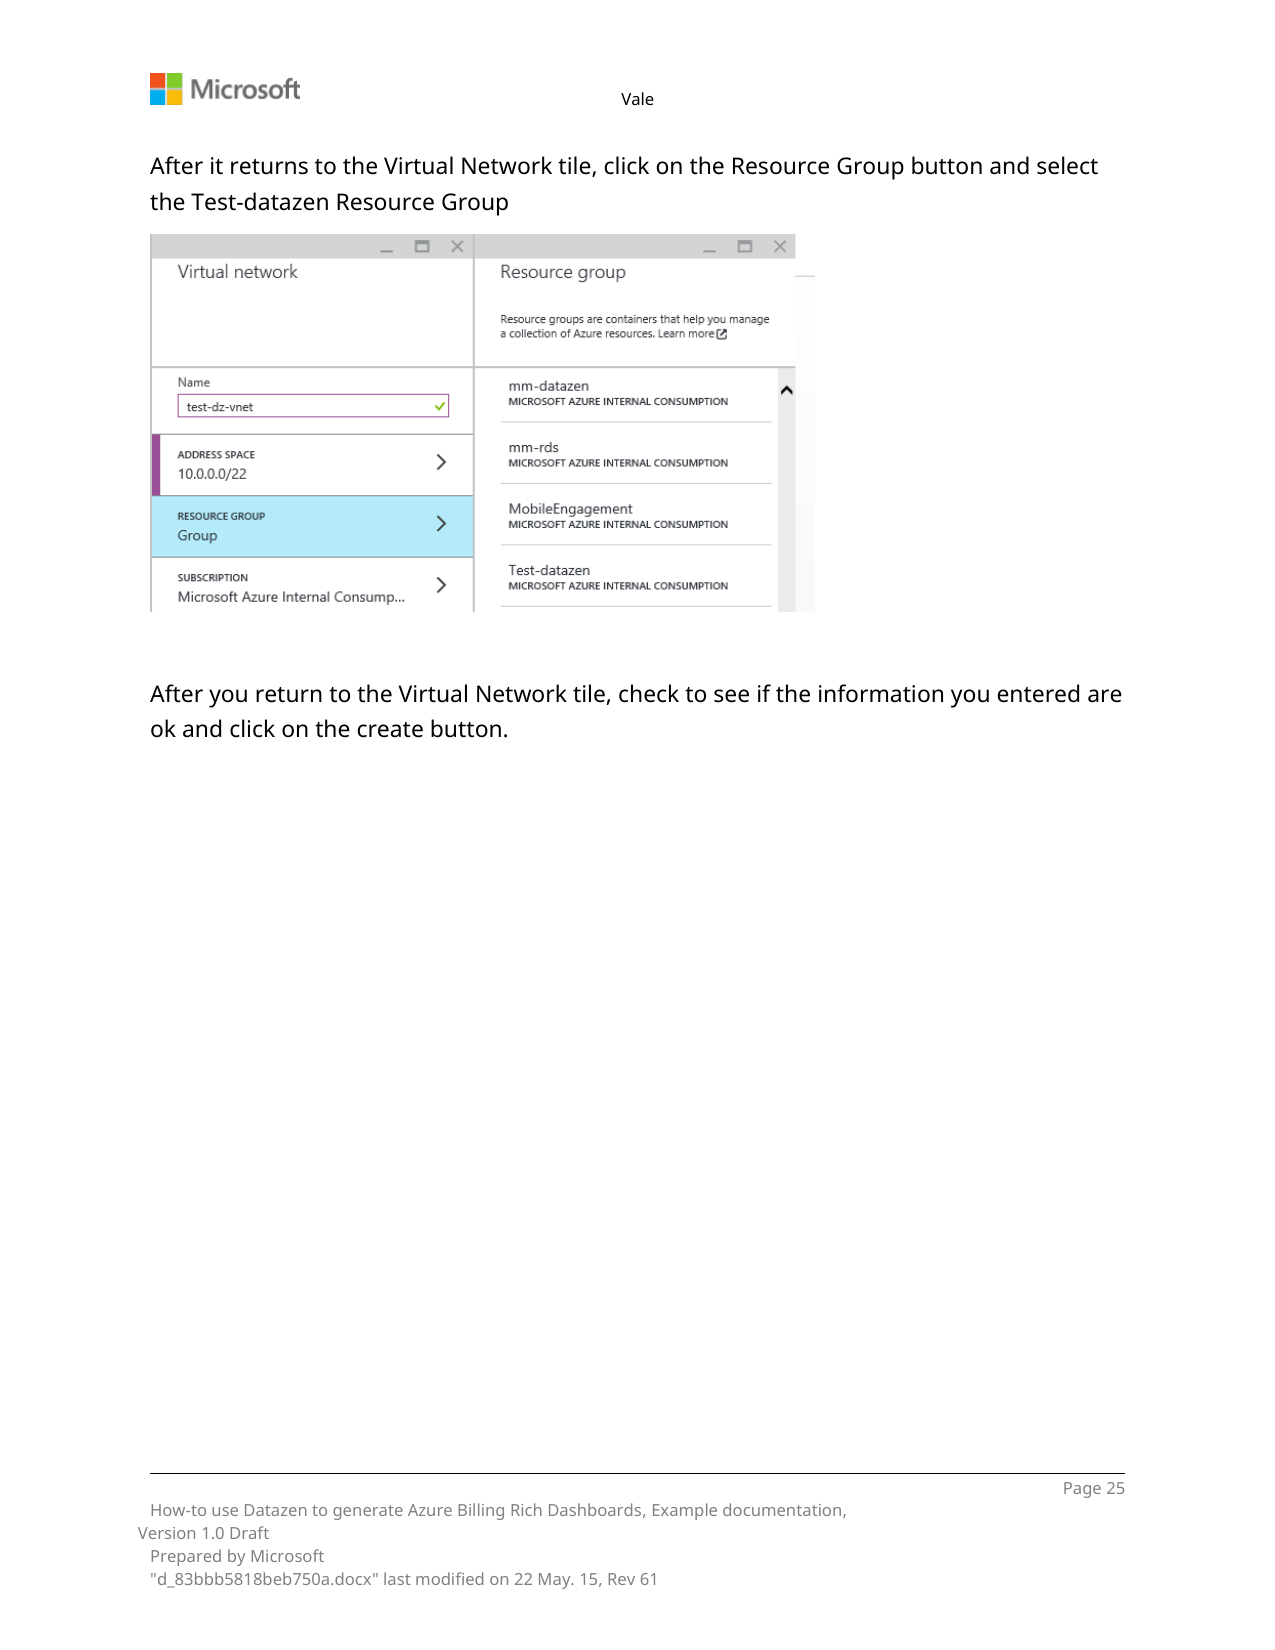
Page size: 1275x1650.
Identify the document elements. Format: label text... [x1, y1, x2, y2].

picture [150, 73, 300, 106]
text After you return to the Virtual Network tile, check to see if the information you entered are ok and click on the create button. [150, 677, 1125, 745]
text After it returns to the Virtual Network tile, click on the Resource Group button and select the Test-datazen Resource Group [150, 150, 1125, 217]
picture [150, 234, 815, 612]
